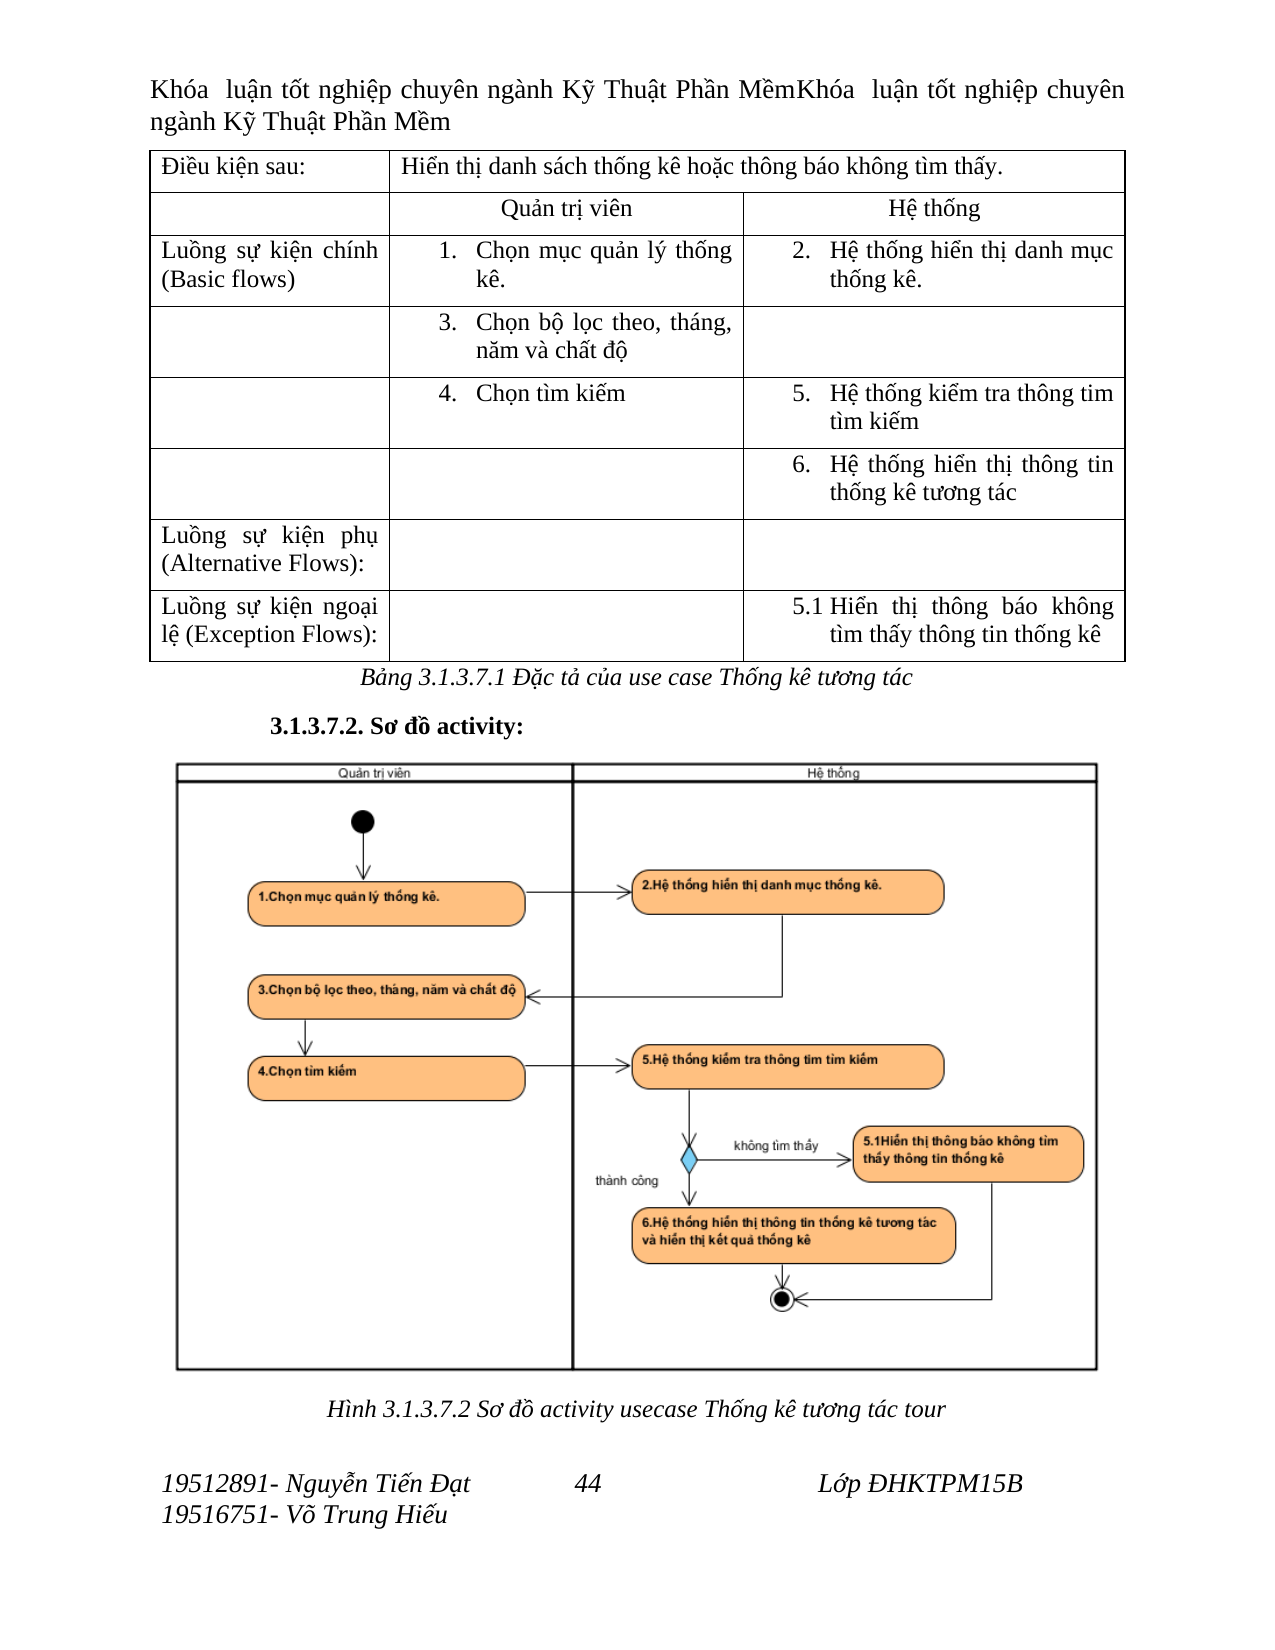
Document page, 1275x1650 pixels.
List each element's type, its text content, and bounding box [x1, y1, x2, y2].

picture [172, 759, 1103, 1376]
text Bảng 3.1.3.7.1 Đặc tả của use case Thống kê tương tác [150, 662, 1125, 691]
table_cell Chọn mục quản lý thống kê. [390, 236, 743, 306]
table_cell Hiển thị thông báo không tìm thấy thông tin thống kê [744, 591, 1124, 661]
table_cell [744, 307, 1124, 377]
table_cell [390, 591, 743, 661]
table_cell [744, 520, 1124, 590]
table_cell Hệ thống hiển thị thông tin thống kê tương tác [744, 449, 1124, 519]
table_cell [151, 307, 389, 377]
table_cell Chọn tìm kiếm [390, 378, 743, 448]
table_cell Hiển thị danh sách thống kê hoặc thông báo không tìm thấy. [390, 151, 1124, 192]
list 3.1.3.7.2. Sơ đồ activity: [270, 711, 1125, 740]
table_cell [151, 193, 389, 234]
table_cell Quản trị viên [390, 193, 743, 234]
table_cell Luồng sự kiện chính (Basic flows) [151, 236, 389, 306]
table_cell Luồng sự kiện ngoại lệ (Exception Flows): [151, 591, 389, 661]
table_cell Hệ thống [744, 193, 1124, 234]
text Hình 3.1.3.7.2 Sơ đồ activity usecase Thống kê tương tác tour [150, 1394, 1125, 1423]
table_cell Điều kiện sau: [151, 151, 389, 192]
table_cell Hệ thống kiểm tra thông tim tìm kiếm [744, 378, 1124, 448]
table_cell Luồng sự kiện phụ (Alternative Flows): [151, 520, 389, 590]
table_cell [151, 449, 389, 519]
table_cell Chọn bộ lọc theo, tháng, năm và chất độ [390, 307, 743, 377]
table_cell Hệ thống hiển thị danh mục thống kê. [744, 236, 1124, 306]
table_cell [151, 378, 389, 448]
table_cell [390, 449, 743, 519]
table_cell [390, 520, 743, 590]
